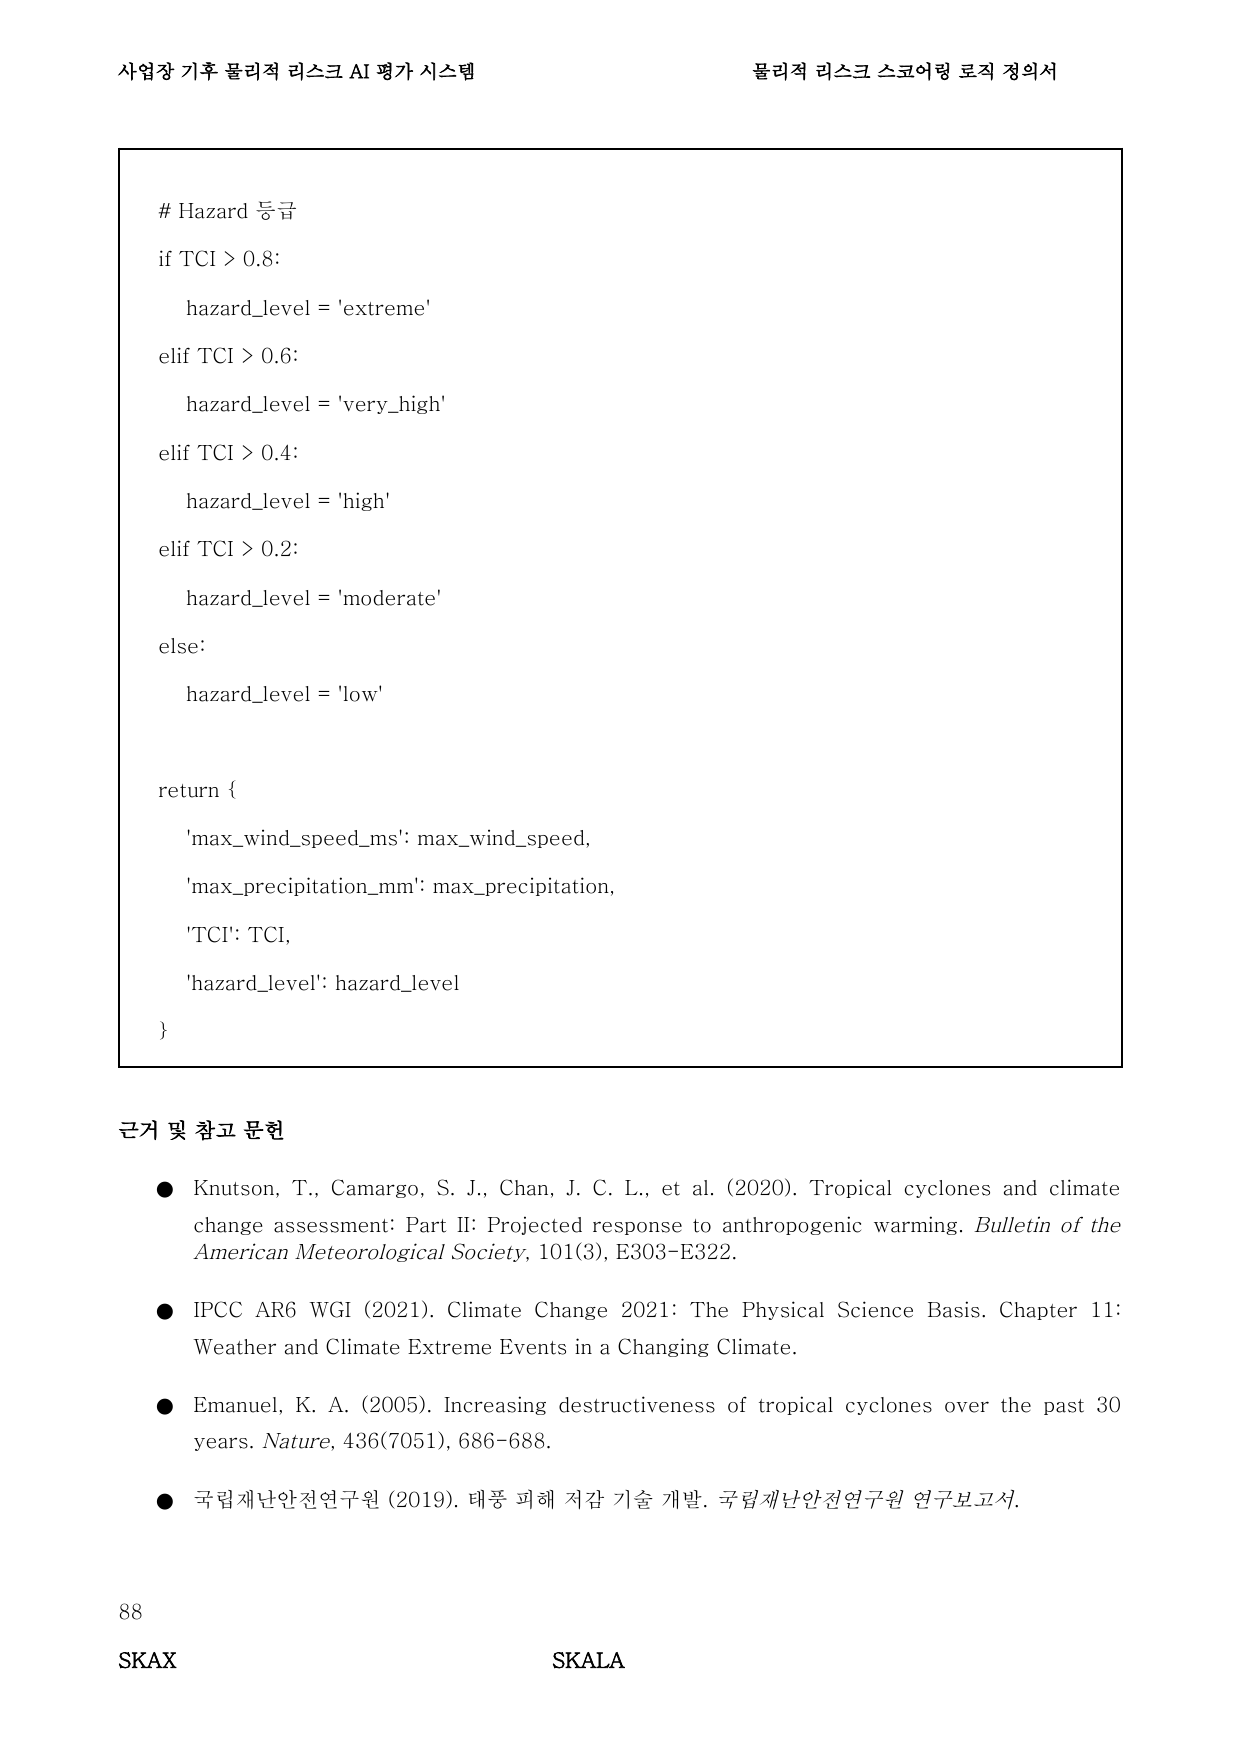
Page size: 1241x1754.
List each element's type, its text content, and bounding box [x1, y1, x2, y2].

text 근거 및 참고 문헌 [118, 1117, 1122, 1141]
list Knutson, T., Camargo, S. J., Chan, J. C. L., et al. (2020). Tropical cyclones and climate change assessment: Part II: Projected response to anthropogenic warming. Bulletin of the American Meteorological Society, 101(3), E303-E322. [156, 1165, 1122, 1263]
list 국립재난안전연구원 (2019). 태풍 피해 저감 기술 개발. 국립재난안전연구원 연구보고서. [156, 1476, 1122, 1519]
list IPCC AR6 WGI (2021). Climate Change 2021: The Physical Science Basis. Chapter 11: Weather and Climate Extreme Events in a Changing Climate. [156, 1287, 1122, 1357]
list Emanuel, K. A. (2005). Increasing destructiveness of tropical cyclones over the past 30 years. Nature, 436(7051), 686-688. [156, 1382, 1122, 1452]
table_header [120, 150, 1121, 1066]
